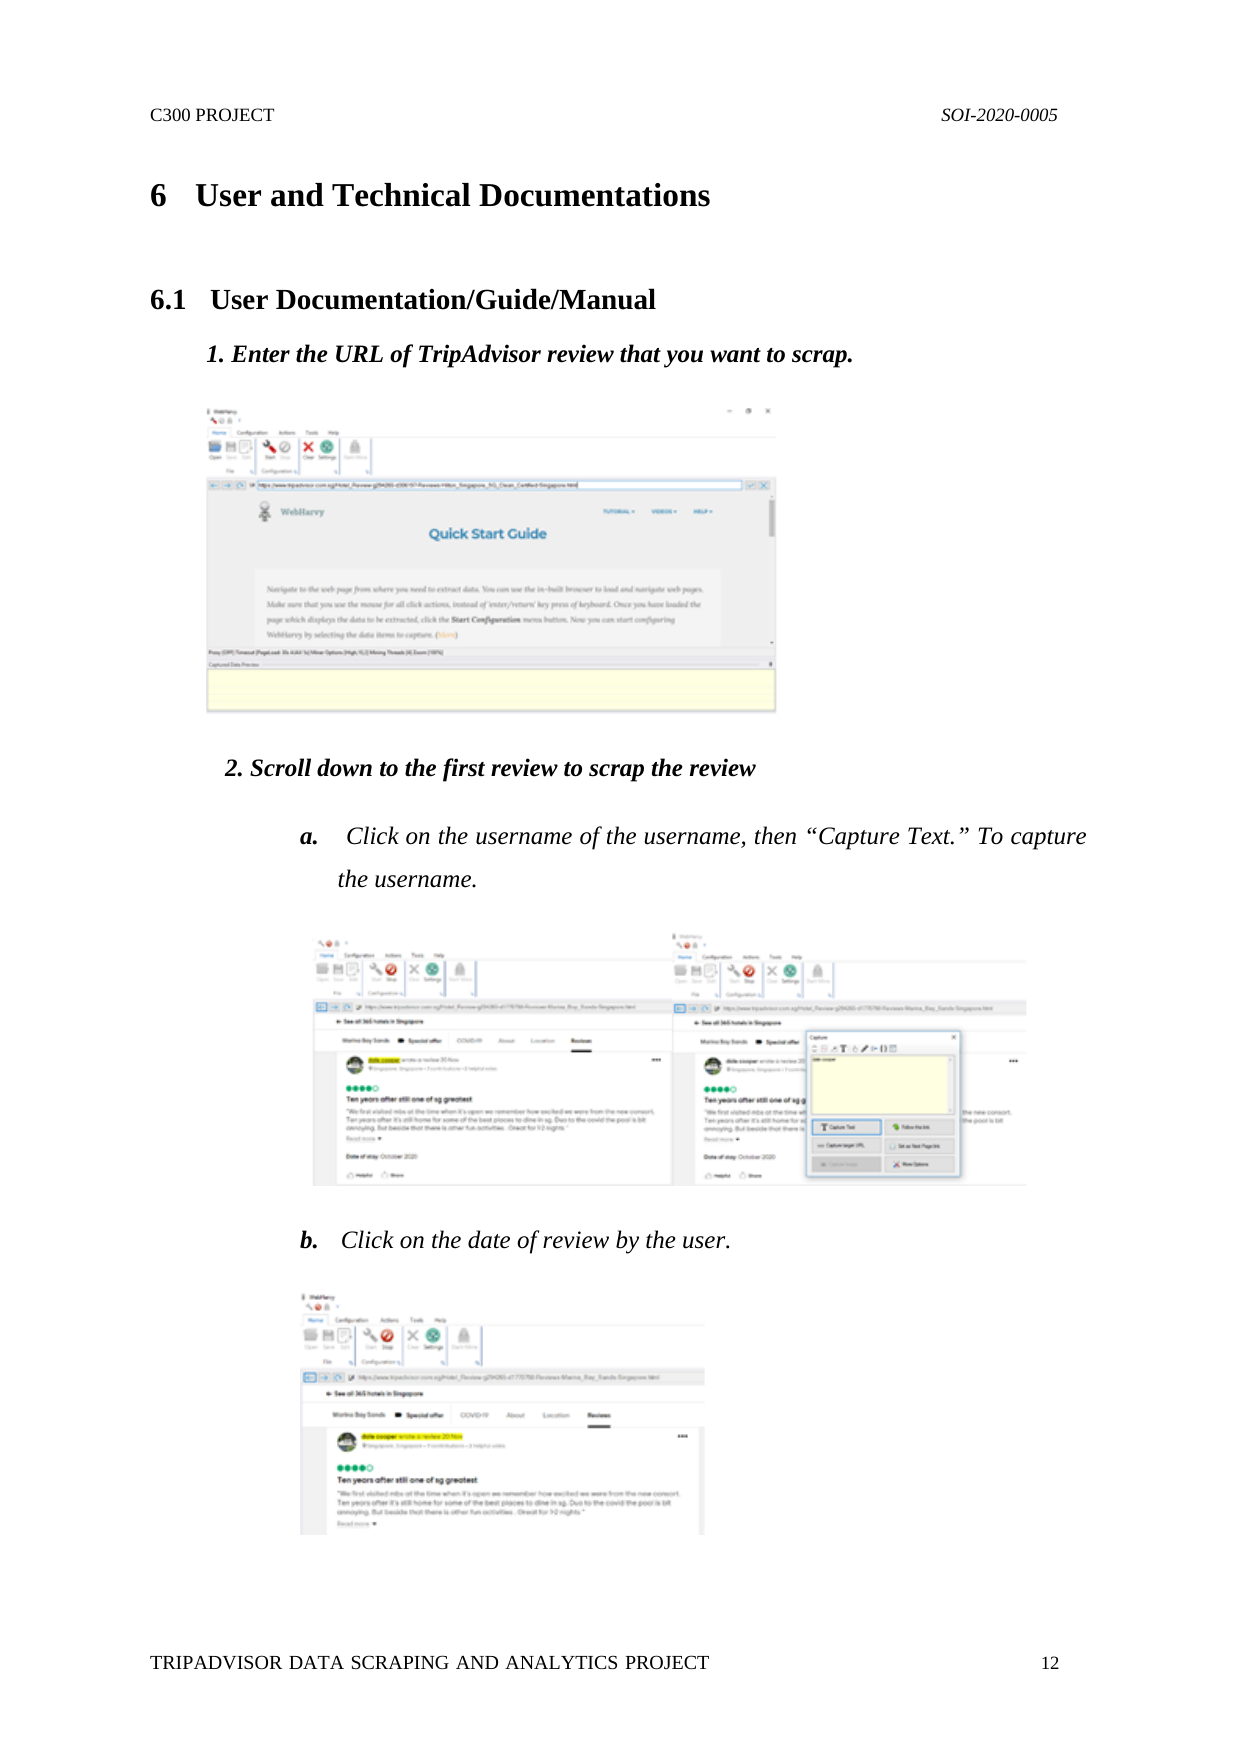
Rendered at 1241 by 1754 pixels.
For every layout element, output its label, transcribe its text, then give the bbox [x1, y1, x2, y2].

text b. Click on the date of review by the user. [300, 1225, 1090, 1253]
subtitle User and Technical Documentations [150, 175, 1090, 213]
text a. Click on the username of the username, then “Capture Text.” To capture the username. [300, 821, 1090, 893]
text 1. Enter the URL of TripAdvisor review that you want to scrap. [150, 339, 1090, 368]
picture [206, 407, 777, 714]
text 2. Scroll down to the first review to scrap the review [187, 753, 1090, 782]
subtitle User Documentation/Guide/Manual [150, 282, 1090, 316]
picture [312, 932, 1027, 1186]
picture [300, 1292, 705, 1535]
